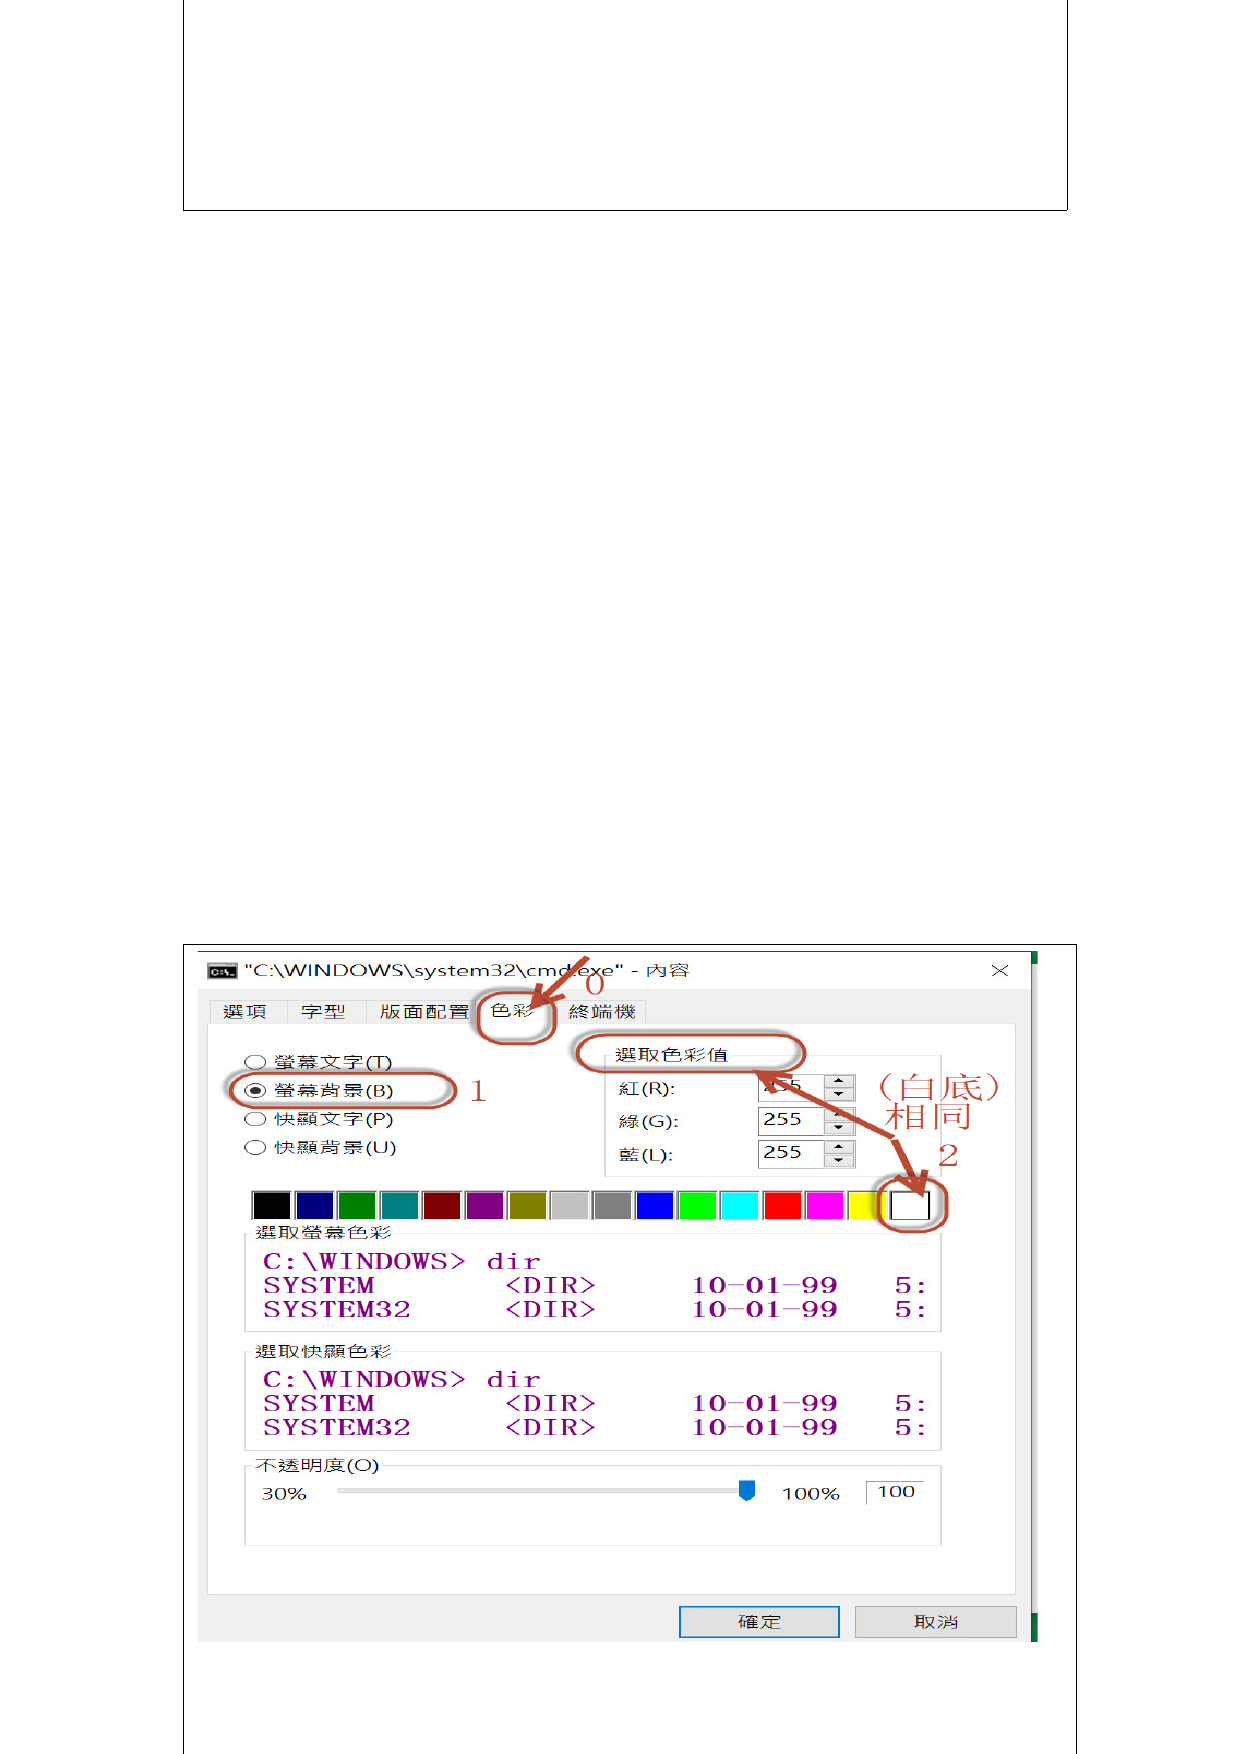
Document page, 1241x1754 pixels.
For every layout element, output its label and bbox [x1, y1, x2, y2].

picture [197, 951, 1038, 1642]
